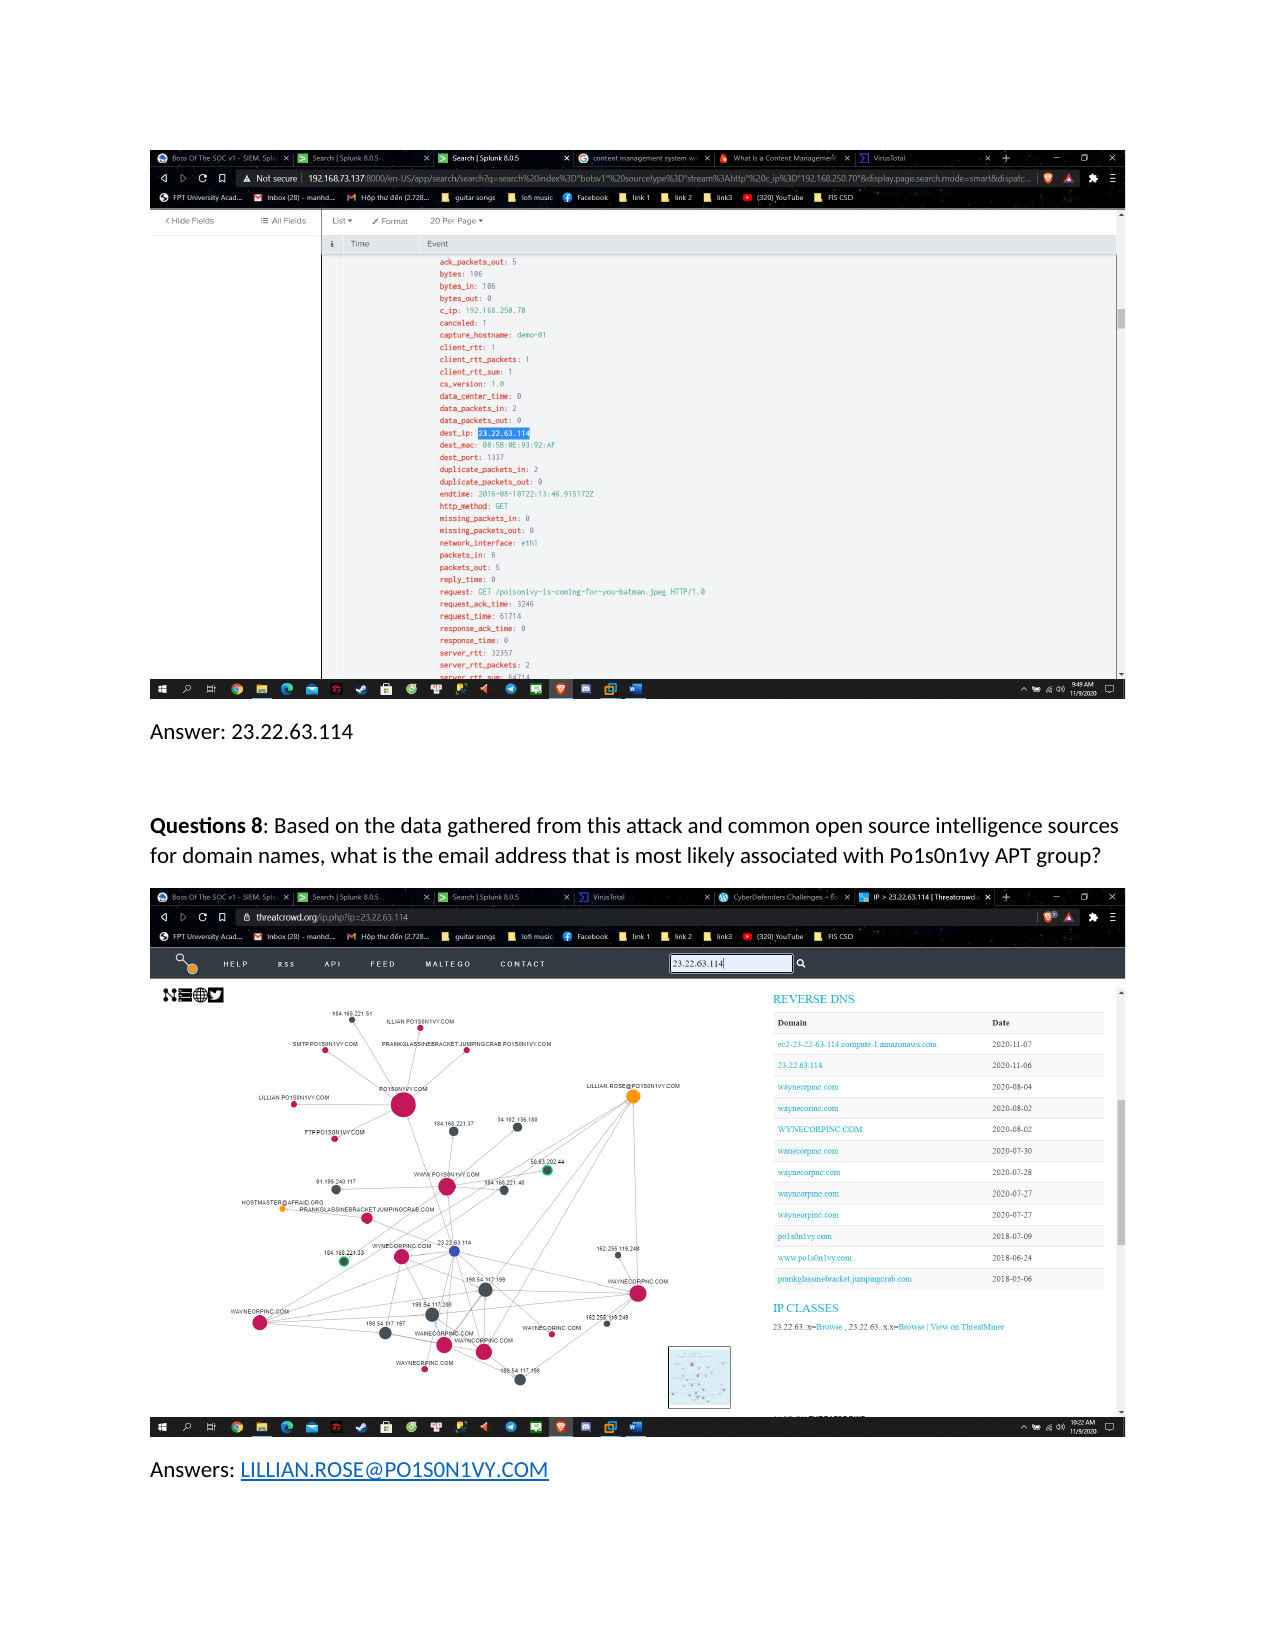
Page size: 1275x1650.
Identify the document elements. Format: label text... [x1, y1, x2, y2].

text Questions 8: Based on the data gathered from this attack and common open source intelligence sources for domain names, what is the email address that is most likely associated with Po1s0n1vy APT group? [150, 811, 1125, 869]
text Answer: 23.22.63.114 [150, 717, 1125, 745]
picture [150, 150, 1125, 699]
picture [150, 888, 1125, 1437]
text Answers: LILLIAN.ROSE@PO1S0N1VY.COM [150, 1455, 1125, 1483]
